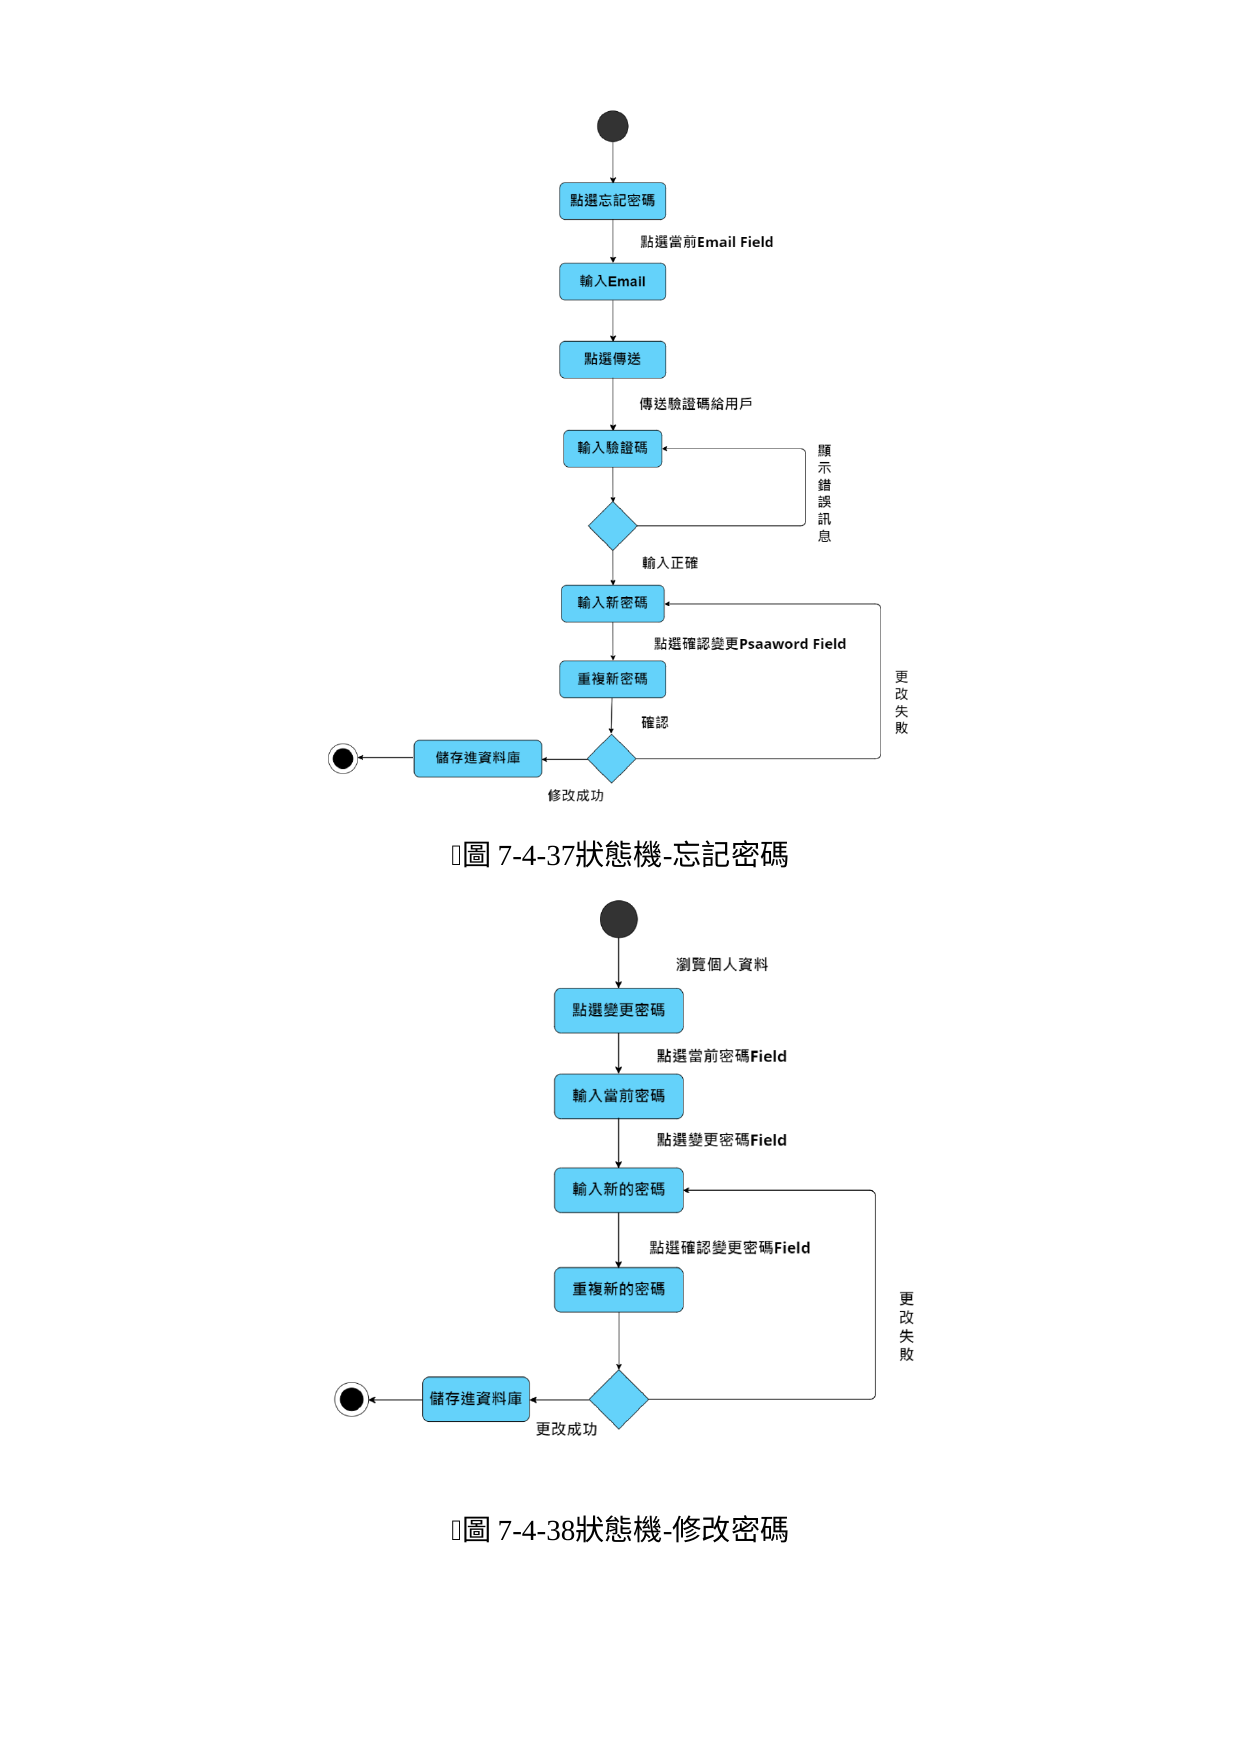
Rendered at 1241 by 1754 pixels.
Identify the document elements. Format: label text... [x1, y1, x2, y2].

picture [268, 889, 973, 1455]
picture [320, 102, 920, 808]
